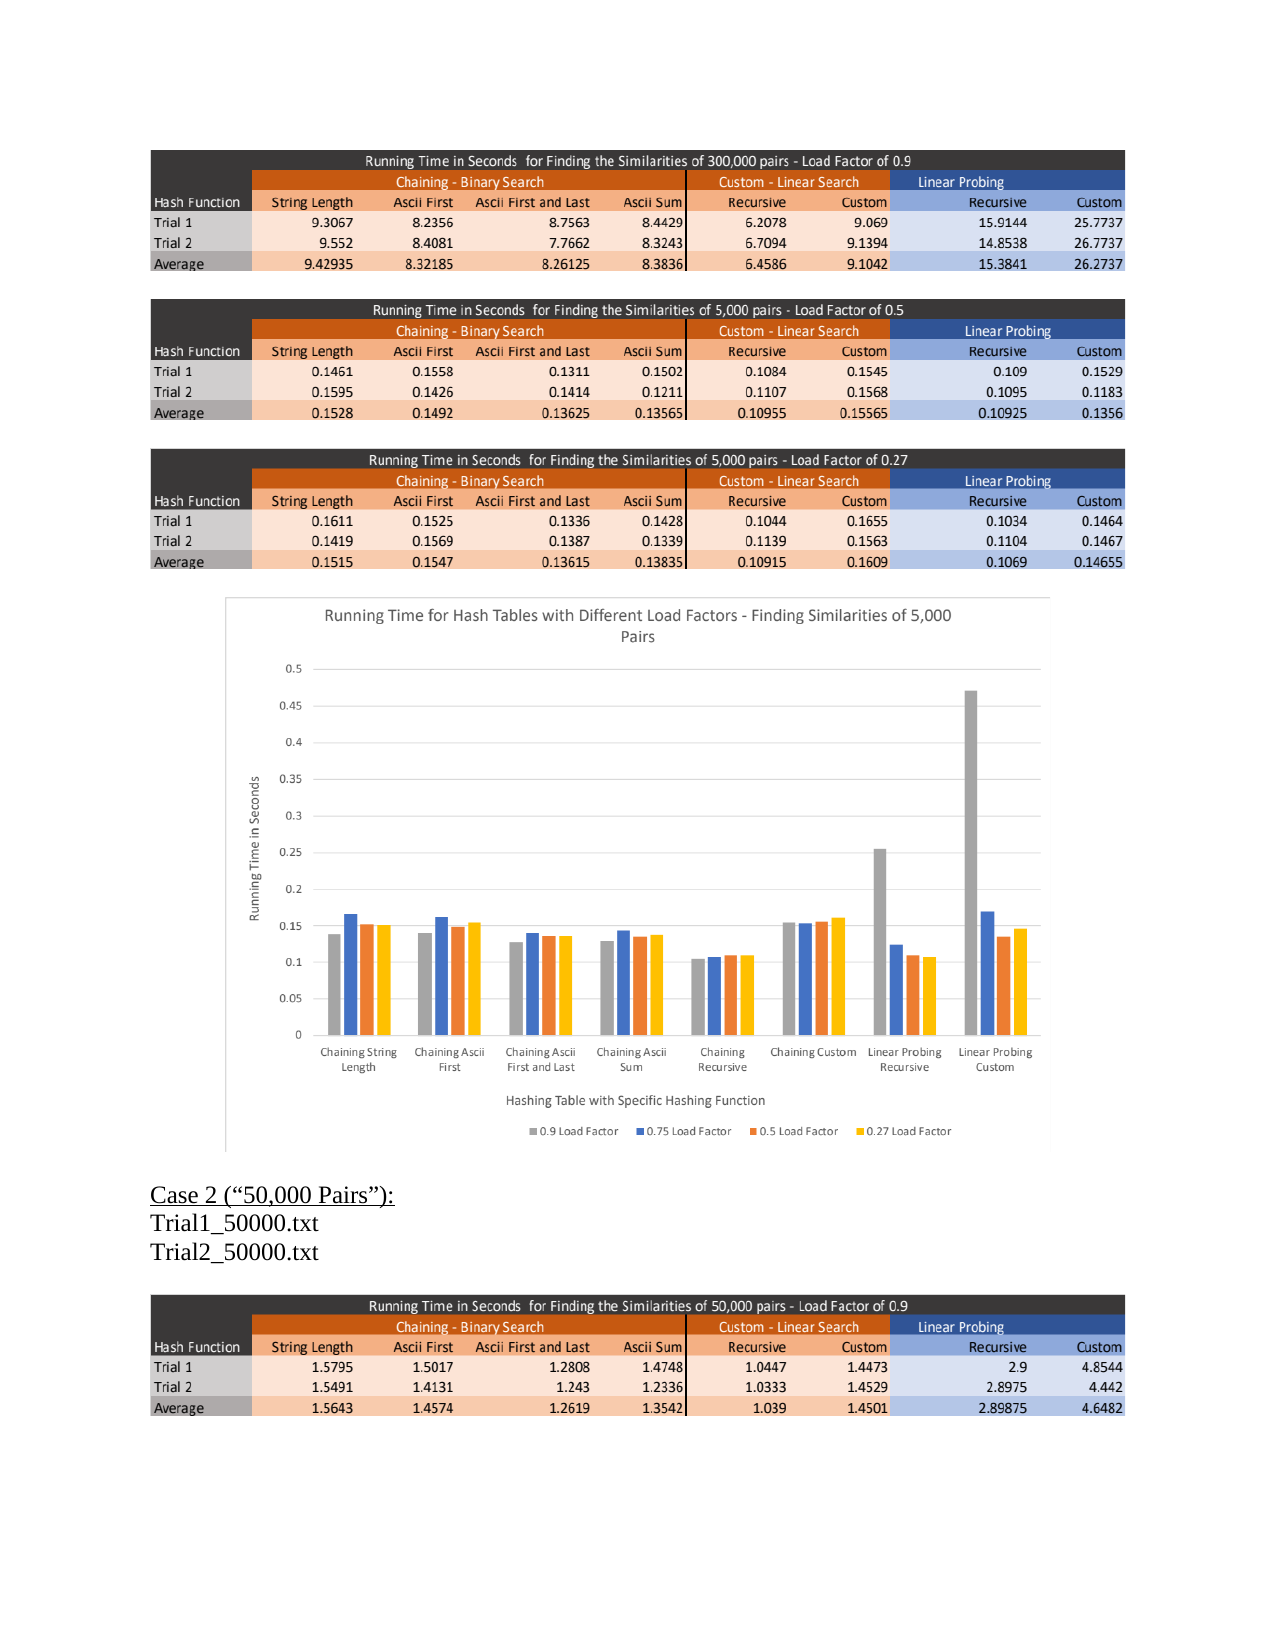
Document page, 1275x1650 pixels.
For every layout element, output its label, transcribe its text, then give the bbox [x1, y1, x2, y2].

text Trial1_50000.txt [150, 1208, 1125, 1237]
text Case 2 (“50,000 Pairs”): [150, 1180, 1125, 1208]
text Trial2_50000.txt [150, 1237, 1125, 1266]
